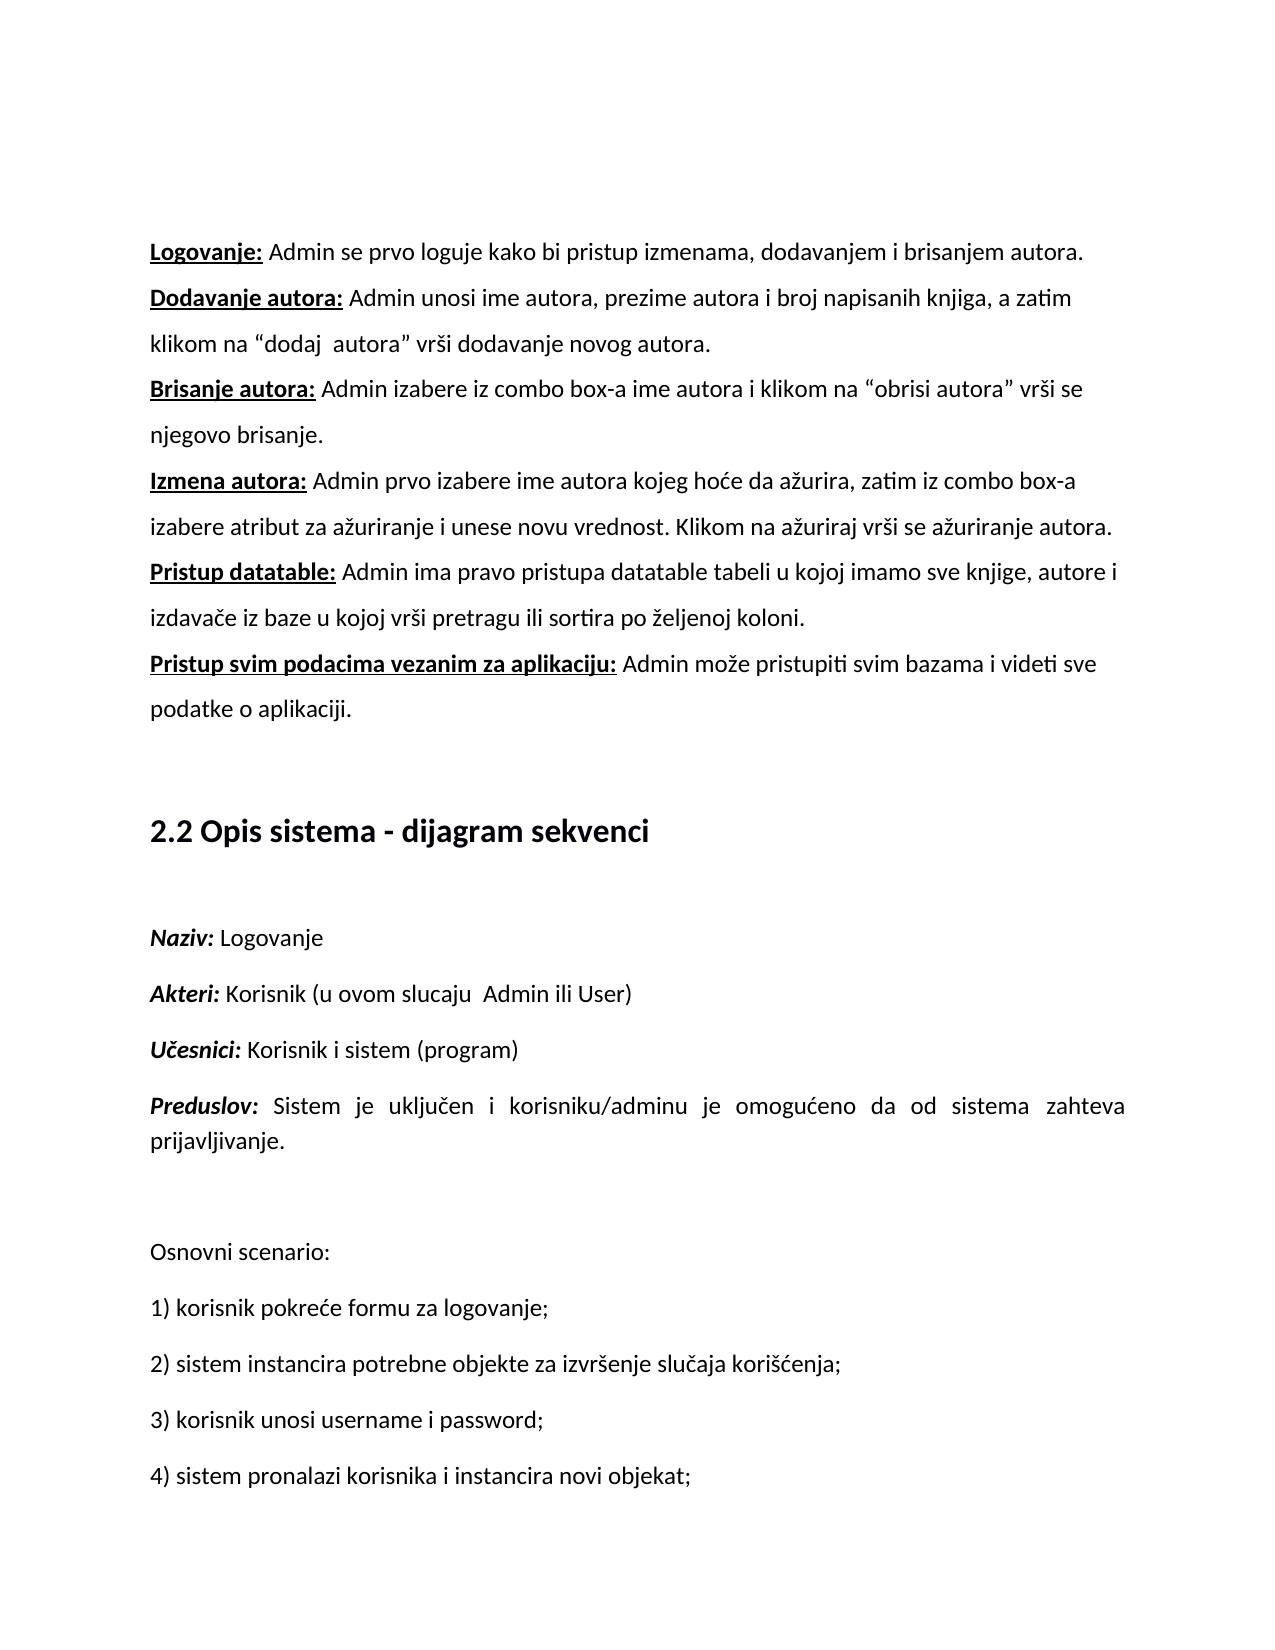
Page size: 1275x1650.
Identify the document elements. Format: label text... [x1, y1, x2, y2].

text Izmena autora: Admin prvo izabere ime autora kojeg hoće da ažurira, zatim iz combo box-a izabere atribut za ažuriranje i unese novu vrednost. Klikom na ažuriraj vrši se ažuriranje autora. [150, 465, 1125, 541]
text Brisanje autora: Admin izabere iz combo box-a ime autora i klikom na “obrisi autora” vrši se njegovo brisanje. [150, 373, 1125, 450]
subtitle 2.2 Opis sistema - dijagram sekvenci [150, 810, 1125, 851]
text Učesnici: Korisnik i sistem (program) [150, 1034, 1125, 1064]
text Dodavanje autora: Admin unosi ime autora, prezime autora i broj napisanih knjiga, a zatim klikom na “dodaj autora” vrši dodavanje novog autora. [150, 282, 1125, 358]
text Osnovni scenario: [150, 1236, 1125, 1267]
text Logovanje: Admin se prvo loguje kako bi pristup izmenama, dodavanjem i brisanjem autora. [150, 236, 1125, 267]
text Naziv: Logovanje [150, 922, 1125, 953]
text 2) sistem instancira potrebne objekte za izvršenje slučaja korišćenja; [150, 1348, 1125, 1379]
text Pristup svim podacima vezanim za aplikaciju: Admin može pristupiti svim bazama i videti sve podatke o aplikaciji. [150, 648, 1125, 724]
text Pristup datatable: Admin ima pravo pristupa datatable tabeli u kojoj imamo sve knjige, autore i izdavače iz baze u kojoj vrši pretragu ili sortira po željenoj koloni. [150, 556, 1125, 633]
text Preduslov: Sistem je uključen i korisniku/adminu je omogućeno da od sistema zahteva prijavljivanje. [150, 1090, 1125, 1155]
text 3) korisnik unosi username i password; [150, 1404, 1125, 1434]
text 4) sistem pronalazi korisnika i instancira novi objekat; [150, 1460, 1125, 1490]
text 1) korisnik pokreće formu za logovanje; [150, 1292, 1125, 1323]
text Akteri: Korisnik (u ovom slucaju Admin ili User) [150, 978, 1125, 1009]
